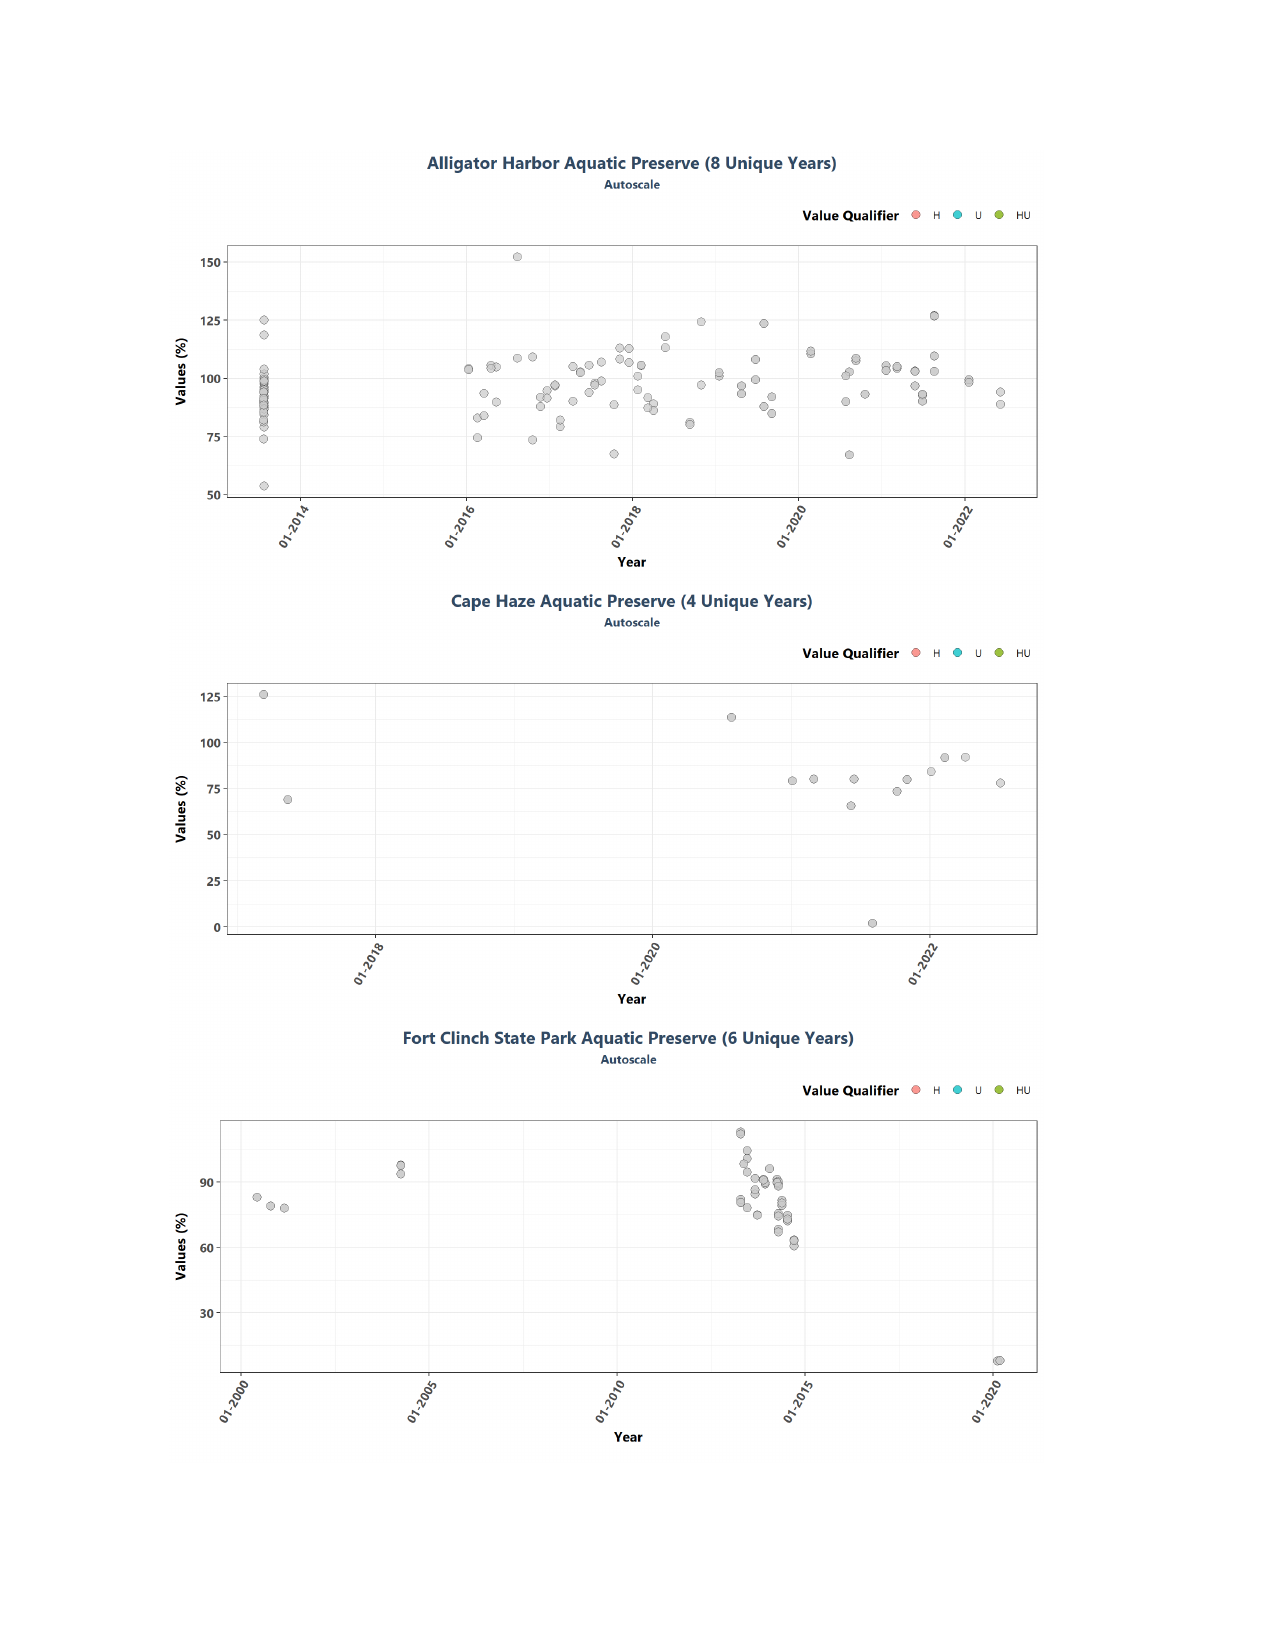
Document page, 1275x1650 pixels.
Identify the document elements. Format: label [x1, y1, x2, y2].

picture [168, 150, 1044, 1463]
